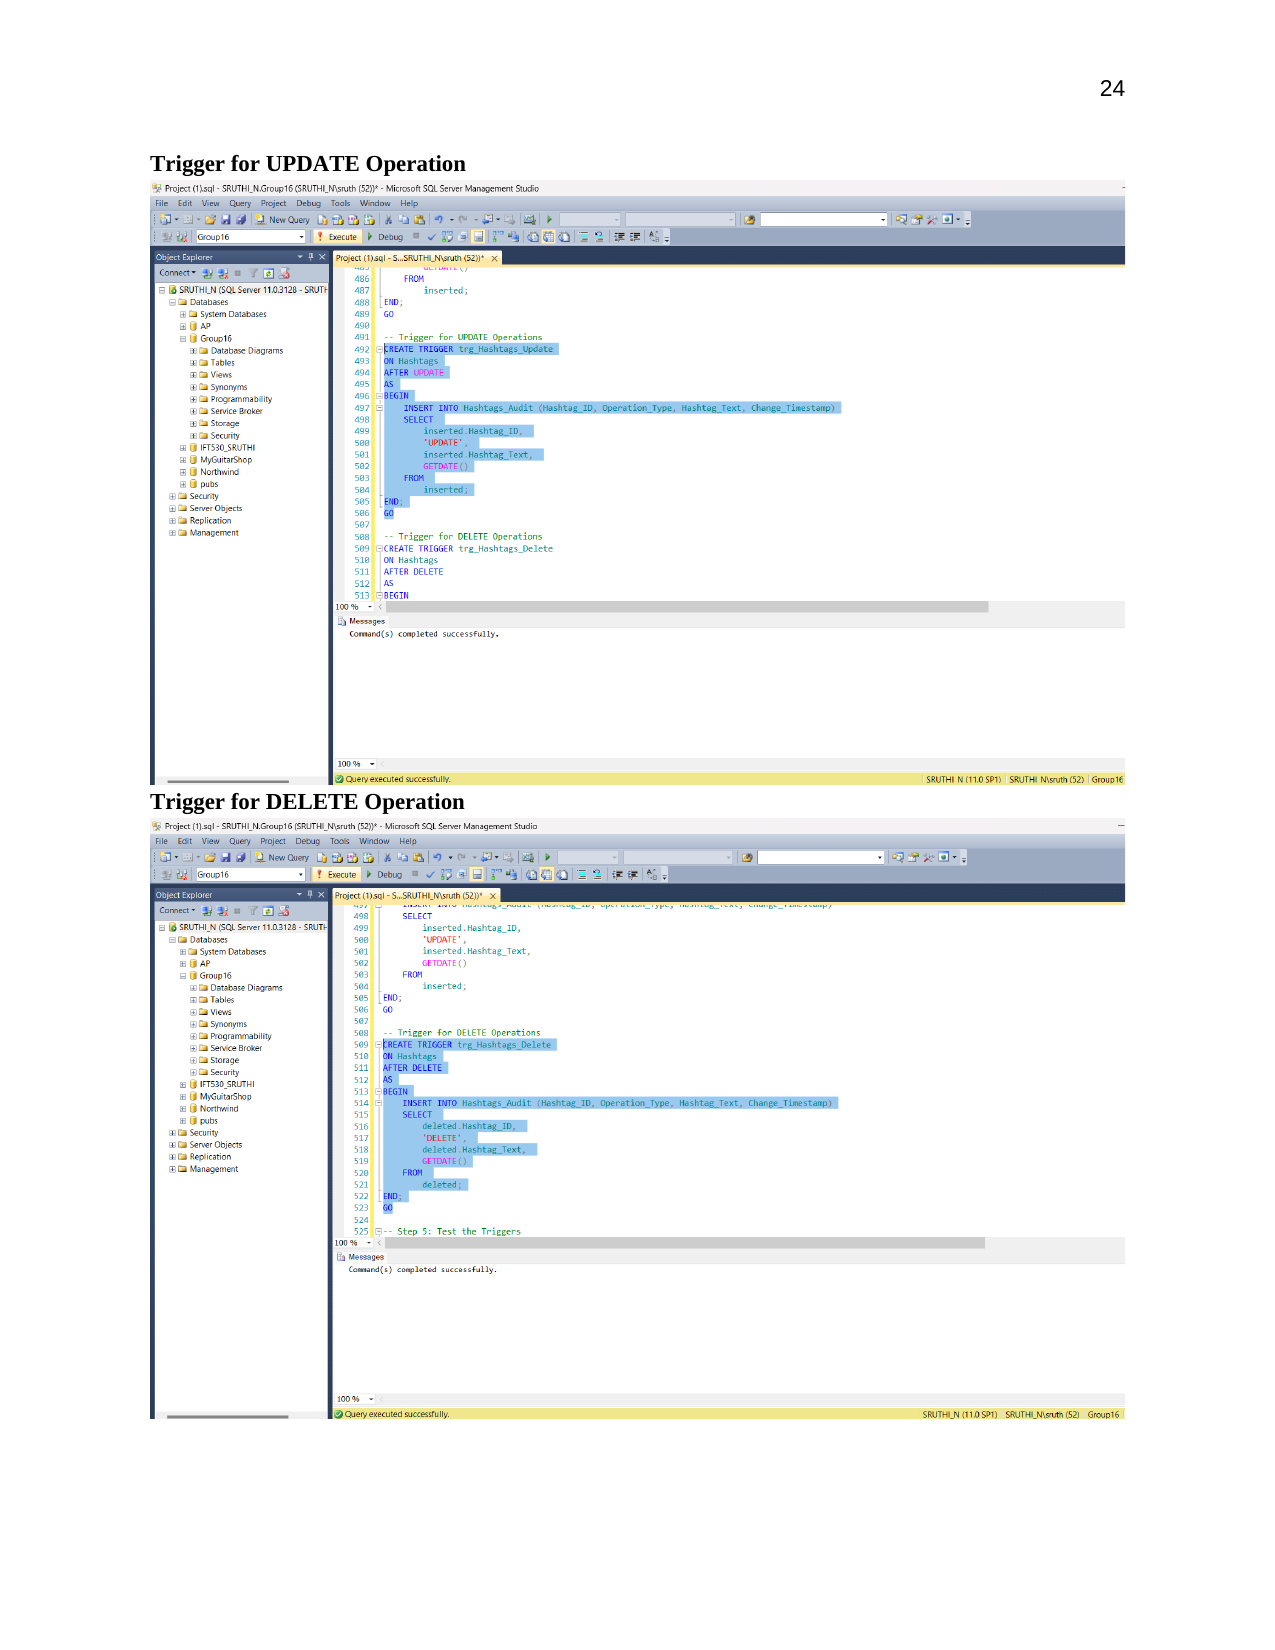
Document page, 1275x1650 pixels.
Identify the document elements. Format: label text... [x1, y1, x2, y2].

text Trigger for UPDATE Operation [150, 150, 1125, 176]
picture [150, 180, 1125, 785]
picture [150, 818, 1125, 1419]
text Trigger for DELETE Operation [150, 788, 1125, 814]
